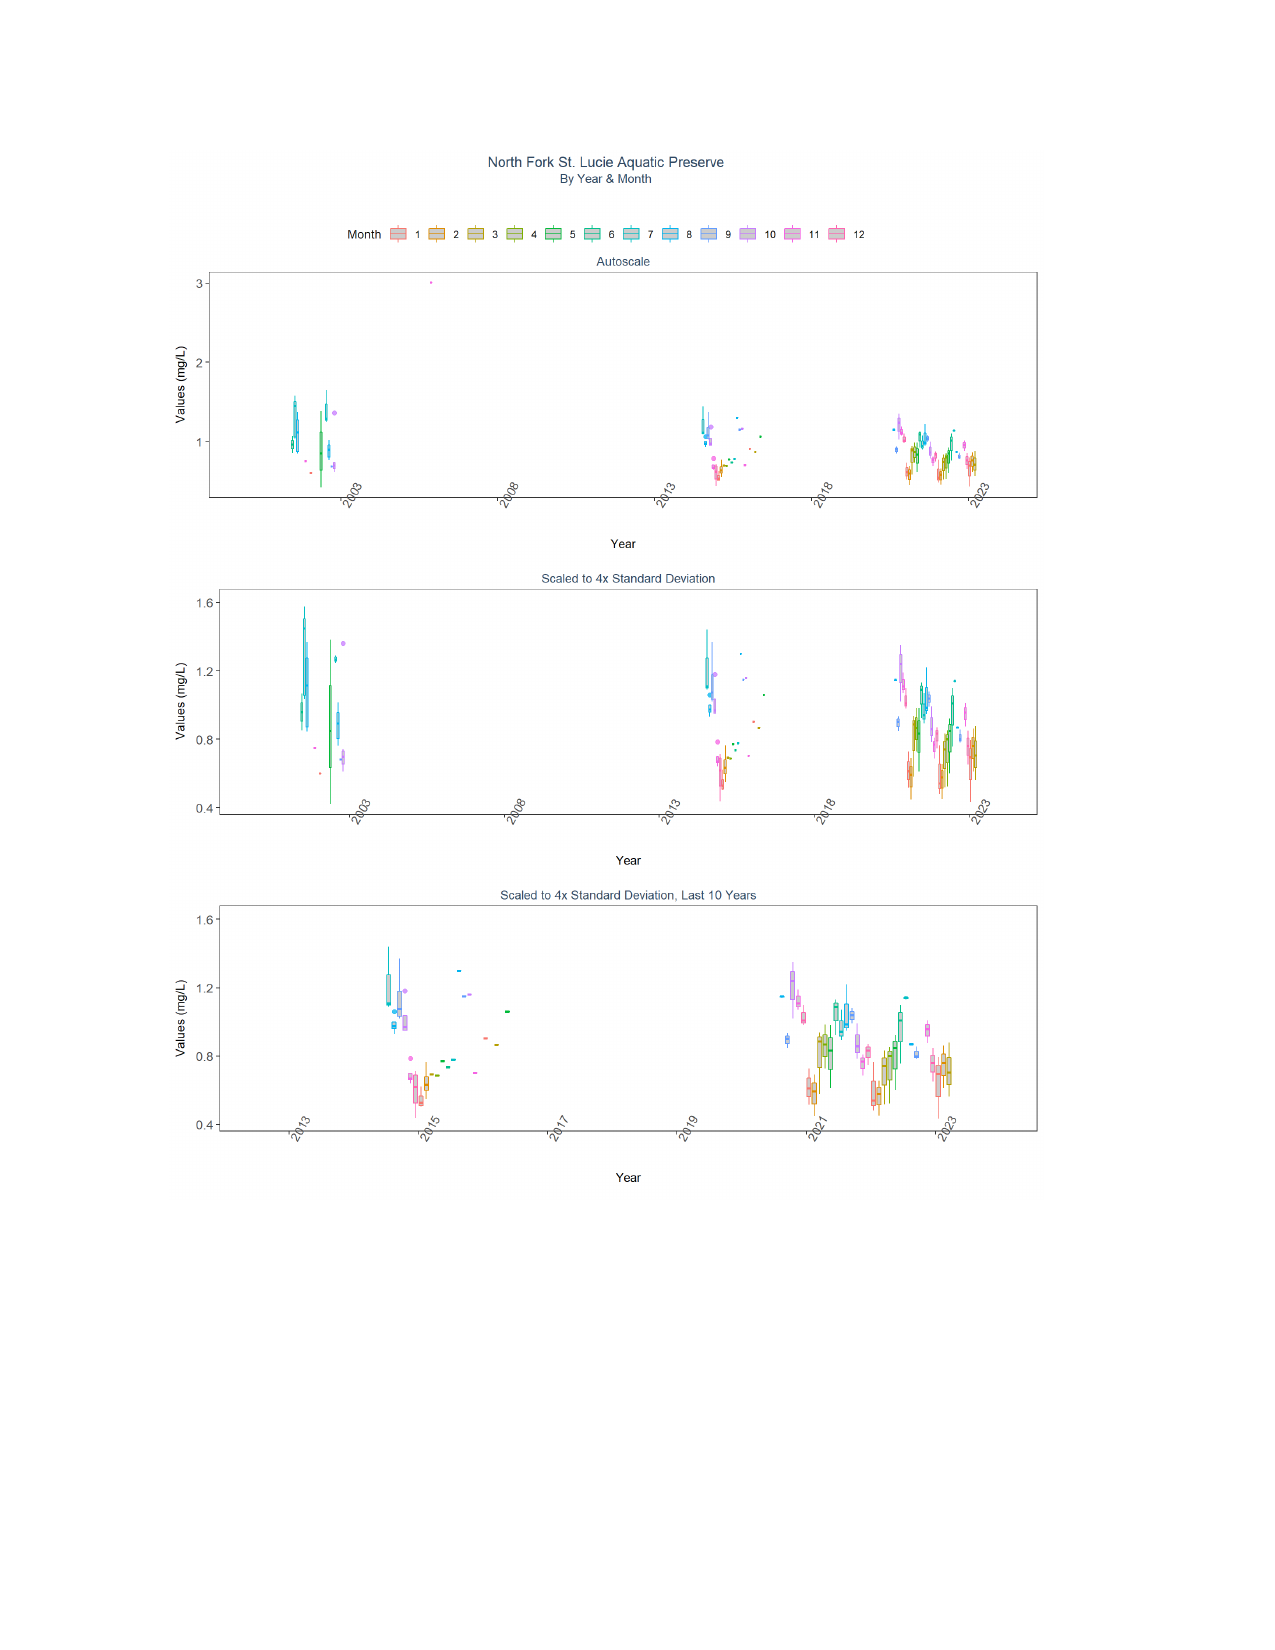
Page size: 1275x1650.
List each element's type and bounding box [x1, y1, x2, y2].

picture [168, 150, 1044, 1200]
